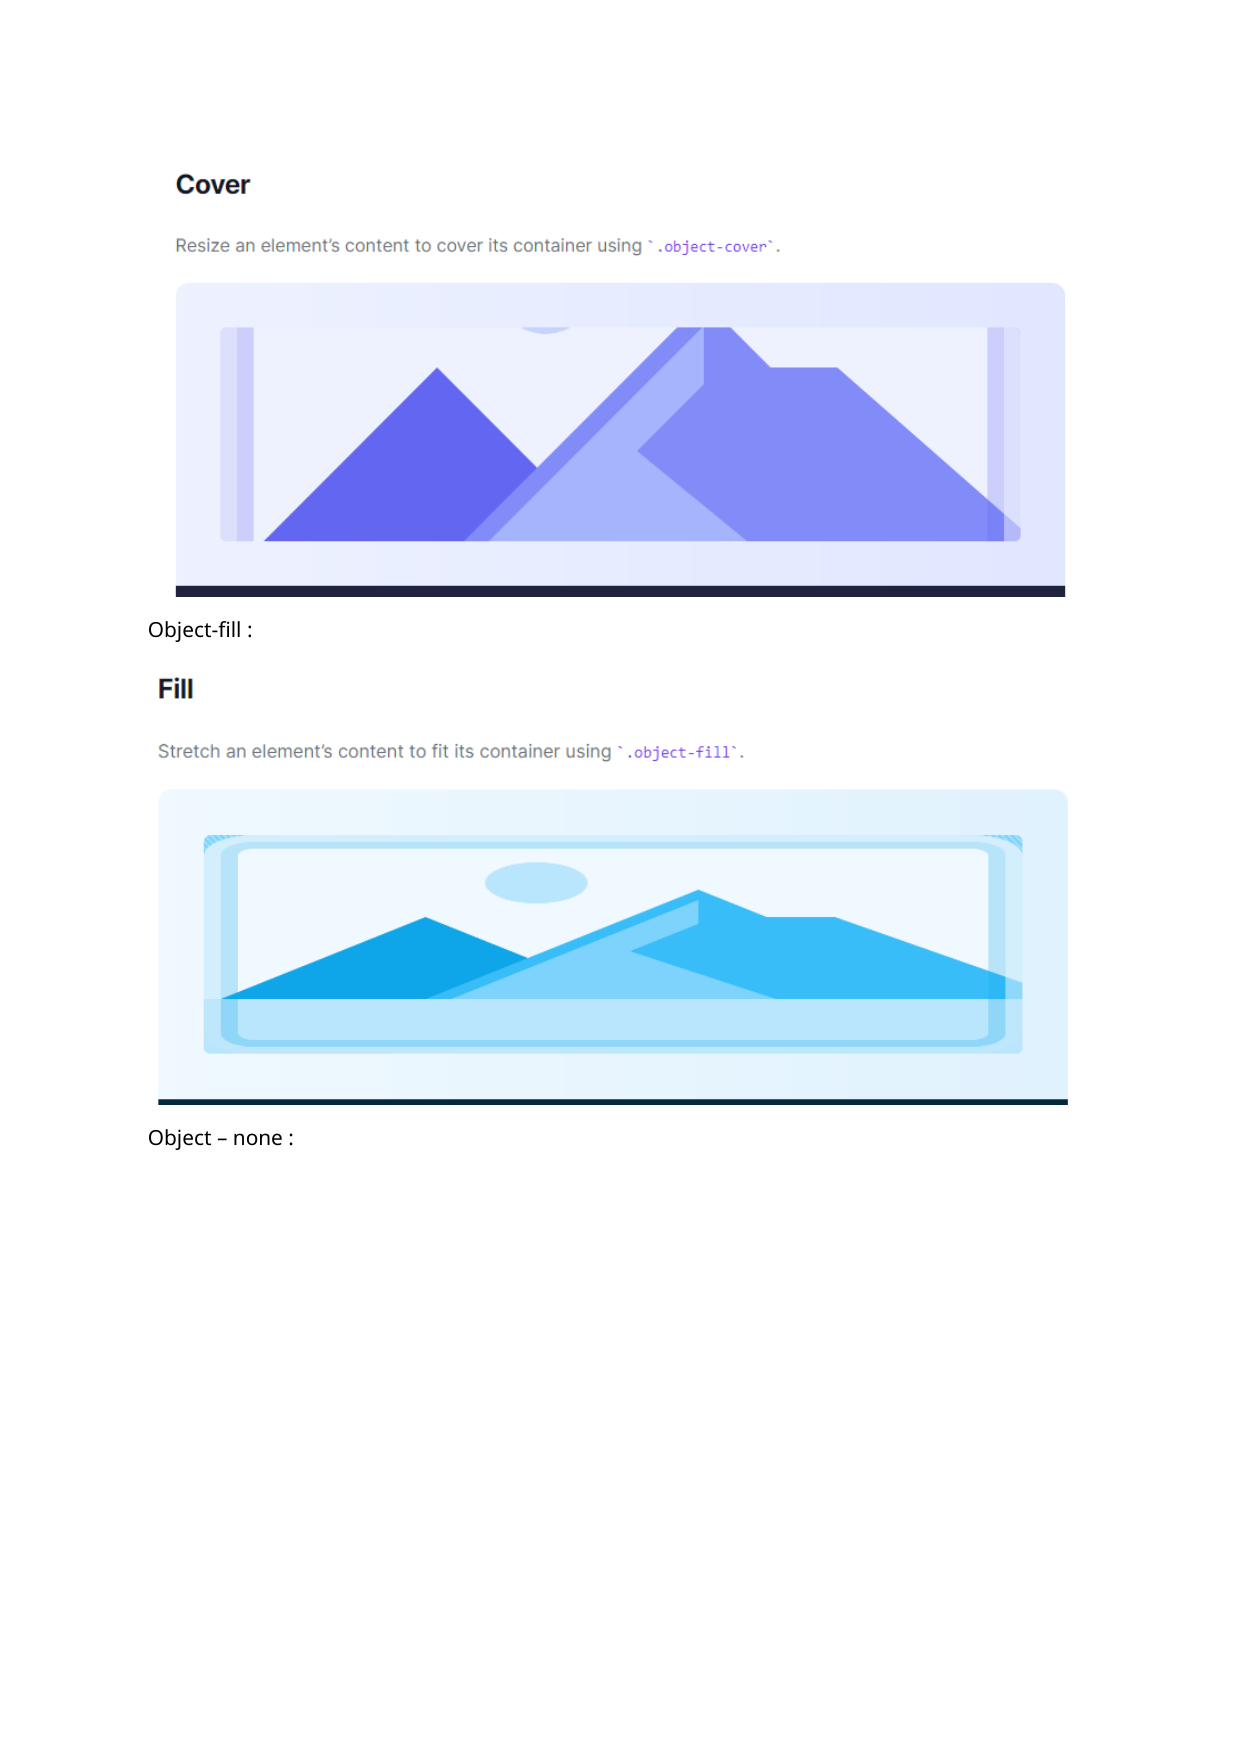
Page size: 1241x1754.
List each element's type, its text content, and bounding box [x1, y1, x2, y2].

picture [147, 662, 1093, 1105]
picture [147, 147, 1093, 597]
text Object – none : [148, 1123, 1093, 1152]
text Object-fill : [148, 615, 1093, 643]
